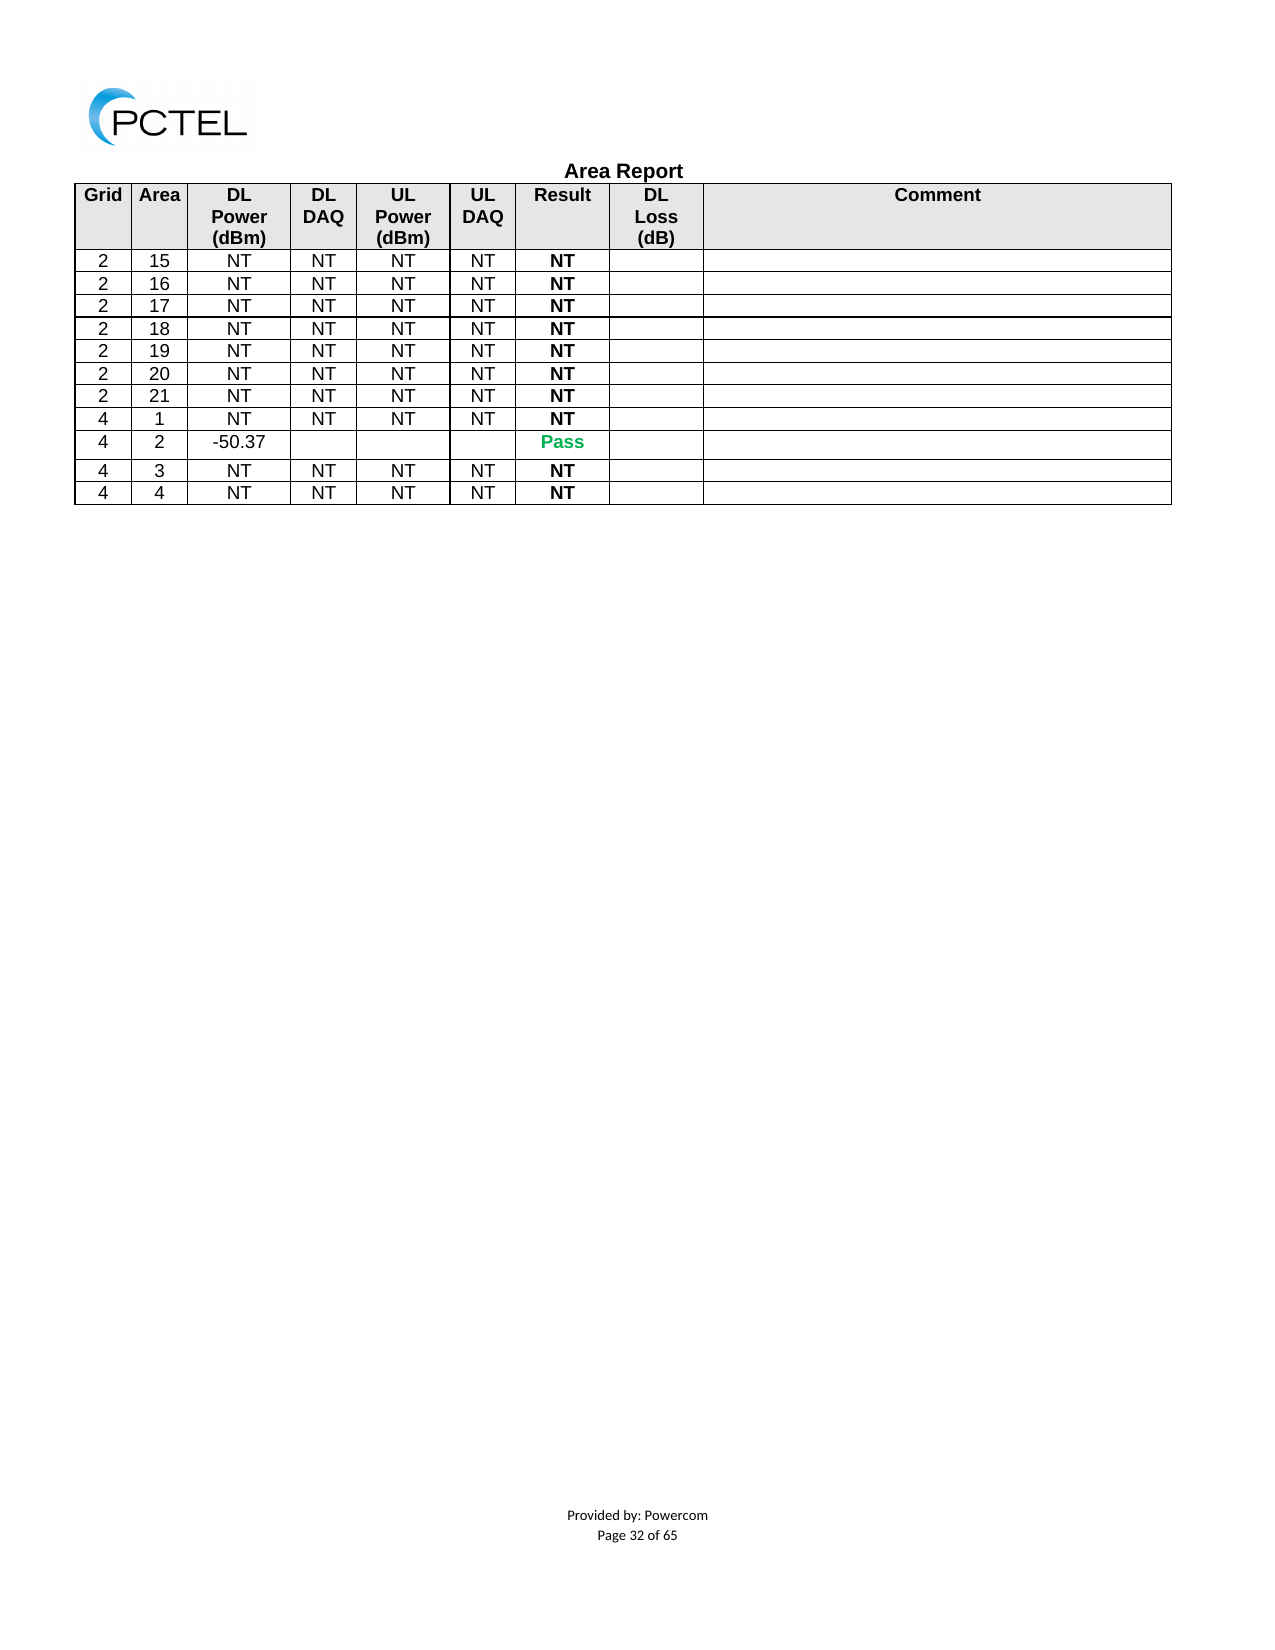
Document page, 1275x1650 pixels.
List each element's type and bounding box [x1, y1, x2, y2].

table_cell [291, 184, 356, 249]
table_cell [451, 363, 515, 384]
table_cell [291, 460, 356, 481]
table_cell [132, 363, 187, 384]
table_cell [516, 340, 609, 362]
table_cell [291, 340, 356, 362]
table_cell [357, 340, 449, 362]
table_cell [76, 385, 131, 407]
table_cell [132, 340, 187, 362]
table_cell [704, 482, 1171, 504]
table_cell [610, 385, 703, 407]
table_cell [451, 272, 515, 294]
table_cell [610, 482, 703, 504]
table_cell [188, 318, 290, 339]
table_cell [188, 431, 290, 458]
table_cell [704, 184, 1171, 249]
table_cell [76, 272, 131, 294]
picture [75, 75, 260, 159]
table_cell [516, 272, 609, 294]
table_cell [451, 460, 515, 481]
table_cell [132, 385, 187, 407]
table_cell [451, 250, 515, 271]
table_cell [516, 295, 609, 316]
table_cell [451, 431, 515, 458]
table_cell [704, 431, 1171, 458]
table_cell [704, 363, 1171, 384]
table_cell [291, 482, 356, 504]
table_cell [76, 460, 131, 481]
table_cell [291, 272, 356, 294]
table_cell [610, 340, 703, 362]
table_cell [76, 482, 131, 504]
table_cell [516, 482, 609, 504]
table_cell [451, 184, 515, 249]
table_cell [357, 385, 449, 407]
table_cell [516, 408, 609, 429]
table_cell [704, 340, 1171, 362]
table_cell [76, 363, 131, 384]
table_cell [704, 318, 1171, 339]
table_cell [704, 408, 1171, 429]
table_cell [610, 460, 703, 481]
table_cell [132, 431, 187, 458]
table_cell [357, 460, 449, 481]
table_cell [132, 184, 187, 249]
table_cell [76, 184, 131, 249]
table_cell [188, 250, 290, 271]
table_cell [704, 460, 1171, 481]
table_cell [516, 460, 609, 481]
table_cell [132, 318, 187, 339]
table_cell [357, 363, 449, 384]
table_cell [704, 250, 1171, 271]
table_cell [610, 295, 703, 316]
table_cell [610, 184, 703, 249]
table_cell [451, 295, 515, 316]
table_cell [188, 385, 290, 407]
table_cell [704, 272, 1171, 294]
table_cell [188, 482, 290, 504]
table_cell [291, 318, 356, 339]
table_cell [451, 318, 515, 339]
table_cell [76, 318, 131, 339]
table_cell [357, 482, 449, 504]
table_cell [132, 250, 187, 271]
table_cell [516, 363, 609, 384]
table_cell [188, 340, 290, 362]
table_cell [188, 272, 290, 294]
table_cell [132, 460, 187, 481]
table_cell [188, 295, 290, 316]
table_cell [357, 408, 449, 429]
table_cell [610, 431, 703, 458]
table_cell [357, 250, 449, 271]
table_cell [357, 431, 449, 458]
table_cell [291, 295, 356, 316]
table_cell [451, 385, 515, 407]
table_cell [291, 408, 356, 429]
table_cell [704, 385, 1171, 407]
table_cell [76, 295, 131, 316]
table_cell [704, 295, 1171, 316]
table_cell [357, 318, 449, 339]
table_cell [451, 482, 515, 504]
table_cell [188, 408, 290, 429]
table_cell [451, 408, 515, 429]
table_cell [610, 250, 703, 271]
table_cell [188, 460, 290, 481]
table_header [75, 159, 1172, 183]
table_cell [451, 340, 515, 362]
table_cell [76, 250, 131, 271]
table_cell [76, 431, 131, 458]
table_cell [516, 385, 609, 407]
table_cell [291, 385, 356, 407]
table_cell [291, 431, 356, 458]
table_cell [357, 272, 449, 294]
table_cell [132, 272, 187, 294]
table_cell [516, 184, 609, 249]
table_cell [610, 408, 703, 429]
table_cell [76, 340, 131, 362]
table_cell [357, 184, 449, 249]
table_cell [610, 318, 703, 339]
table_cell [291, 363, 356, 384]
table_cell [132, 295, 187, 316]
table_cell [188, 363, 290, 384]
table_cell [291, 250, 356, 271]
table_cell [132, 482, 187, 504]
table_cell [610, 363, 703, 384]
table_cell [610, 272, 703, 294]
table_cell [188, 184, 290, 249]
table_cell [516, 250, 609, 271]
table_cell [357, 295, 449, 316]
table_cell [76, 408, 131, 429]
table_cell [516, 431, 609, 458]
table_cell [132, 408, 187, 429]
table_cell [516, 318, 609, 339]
